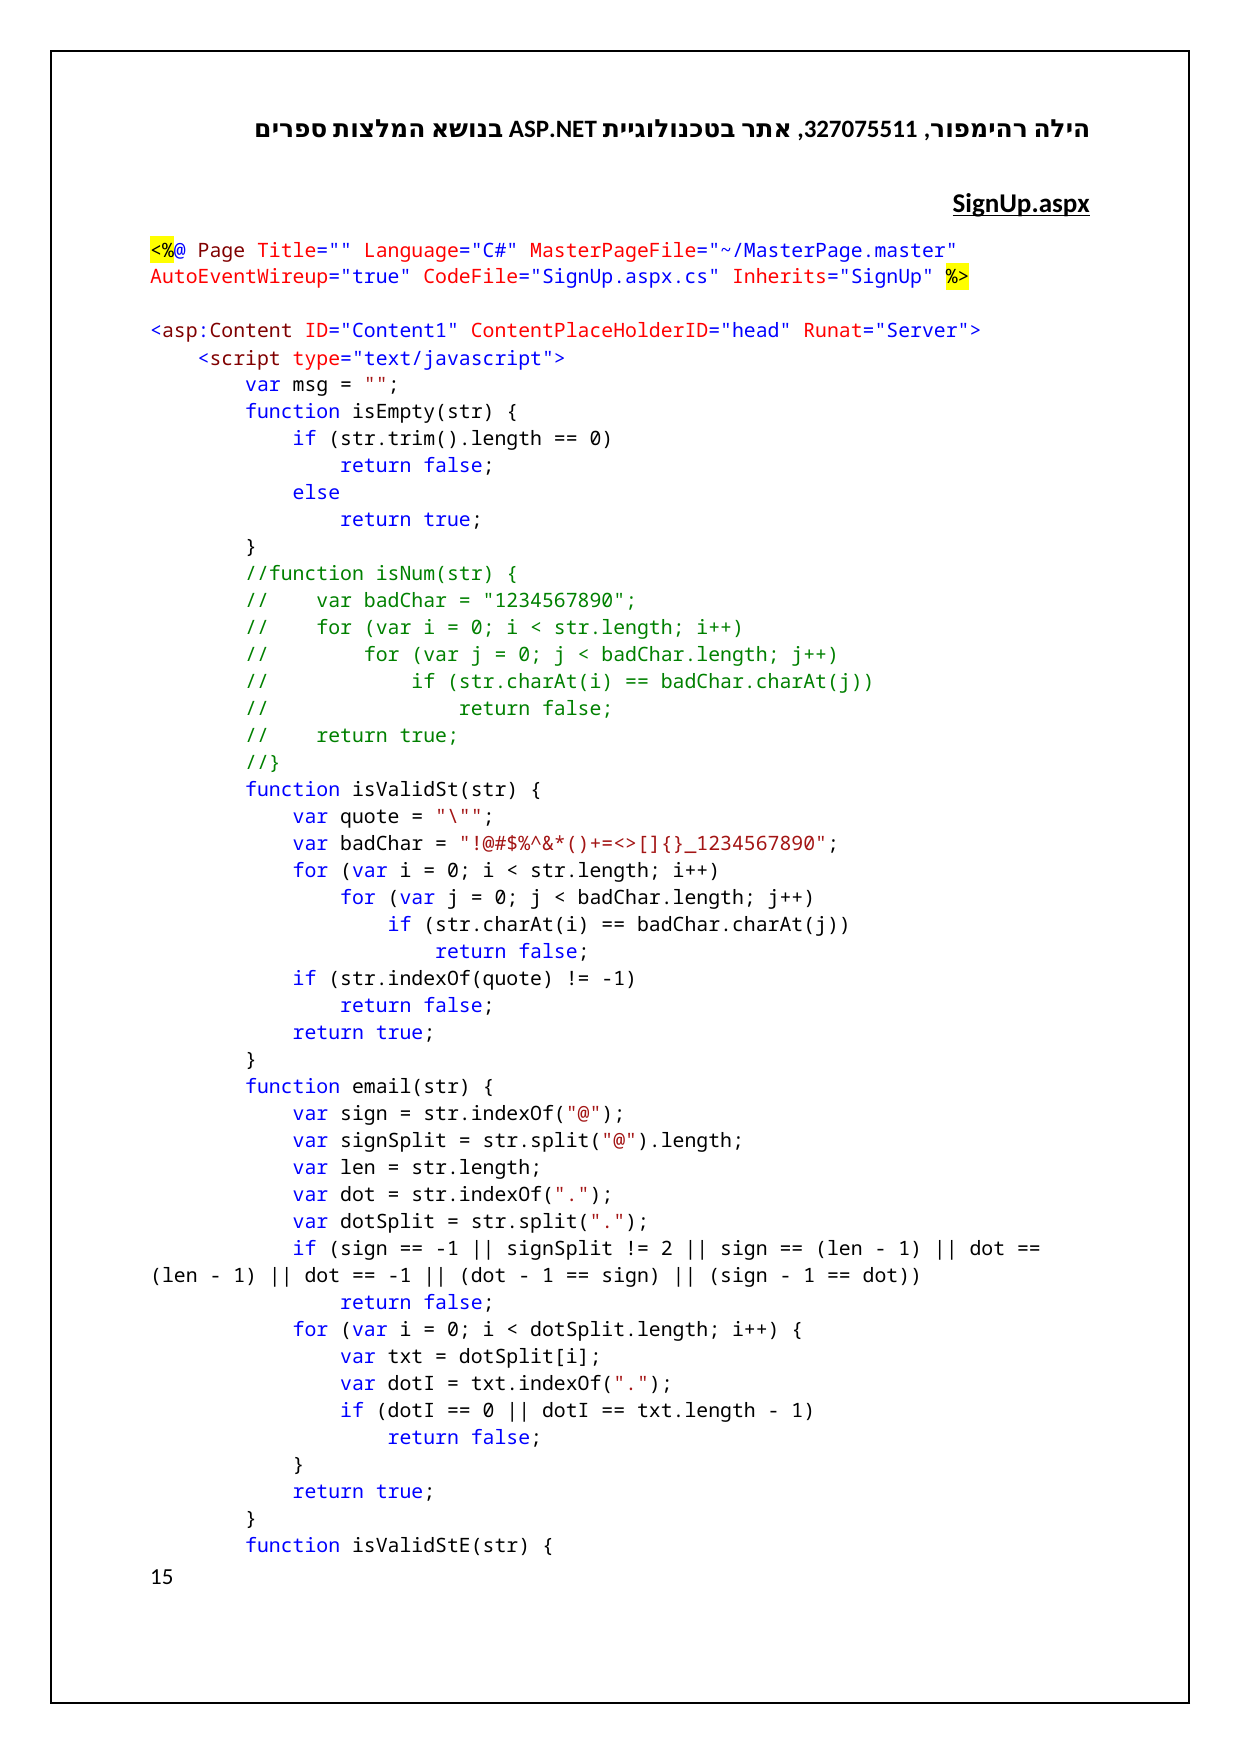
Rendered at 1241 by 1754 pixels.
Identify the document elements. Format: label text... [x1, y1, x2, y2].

text //} [150, 748, 1090, 775]
text return true; [150, 1018, 1090, 1045]
text return true; [150, 506, 1090, 533]
text <%@ Page Title="" Language="C#" MasterPageFile="~/MasterPage.master" AutoEventWireup="true" CodeFile="SignUp.aspx.cs" Inherits="SignUp" %> [150, 236, 1090, 290]
subtitle SignUp.aspx [150, 186, 1090, 219]
text var badChar = "!@#$%^&*()+=<>[]{}_1234567890"; [150, 829, 1090, 856]
text if (dotI == 0 || dotI == txt.length - 1) [150, 1396, 1090, 1423]
text var msg = ""; [150, 371, 1090, 398]
text var len = str.length; [150, 1153, 1090, 1180]
text return false; [150, 1288, 1090, 1315]
text function isEmpty(str) { [150, 398, 1090, 425]
text function email(str) { [150, 1072, 1090, 1099]
text for (var j = 0; j < badChar.length; j++) [150, 883, 1090, 910]
text else [150, 479, 1090, 506]
text for (var i = 0; i < dotSplit.length; i++) { [150, 1315, 1090, 1342]
text var txt = dotSplit[i]; [150, 1342, 1090, 1369]
text return false; [150, 452, 1090, 479]
text if (str.trim().length == 0) [150, 425, 1090, 452]
text //function isNum(str) { [150, 559, 1090, 587]
text if (str.charAt(i) == badChar.charAt(j)) [150, 910, 1090, 937]
text var dot = str.indexOf("."); [150, 1180, 1090, 1207]
text } [150, 1504, 1090, 1531]
text var dotI = txt.indexOf("."); [150, 1369, 1090, 1396]
text } [150, 1450, 1090, 1477]
text function isValidStE(str) { [150, 1531, 1090, 1558]
text // var badChar = "1234567890"; [150, 587, 1090, 613]
text function isValidSt(str) { [150, 775, 1090, 802]
text return true; [150, 1477, 1090, 1504]
text var dotSplit = str.split("."); [150, 1207, 1090, 1234]
text <asp:Content ID="Content1" ContentPlaceHolderID="head" Runat="Server"> [150, 317, 1090, 344]
text // return true; [150, 721, 1090, 748]
text return false; [150, 937, 1090, 964]
text return false; [150, 1423, 1090, 1450]
text if (str.indexOf(quote) != -1) [150, 964, 1090, 991]
text // for (var j = 0; j < badChar.length; j++) [150, 641, 1090, 667]
text // if (str.charAt(i) == badChar.charAt(j)) [150, 667, 1090, 694]
text return false; [150, 991, 1090, 1018]
text } [150, 533, 1090, 559]
text var quote = "\""; [150, 802, 1090, 829]
text <script type="text/javascript"> [150, 344, 1090, 371]
text var signSplit = str.split("@").length; [150, 1126, 1090, 1153]
text // return false; [150, 694, 1090, 721]
text for (var i = 0; i < str.length; i++) [150, 856, 1090, 883]
text // for (var i = 0; i < str.length; i++) [150, 613, 1090, 641]
text if (sign == -1 || signSplit != 2 || sign == (len - 1) || dot == (len - 1) || dot == -1 || (dot - 1 == sign) || (sign - 1 == dot)) [150, 1234, 1090, 1288]
text } [150, 1045, 1090, 1072]
text var sign = str.indexOf("@"); [150, 1099, 1090, 1126]
